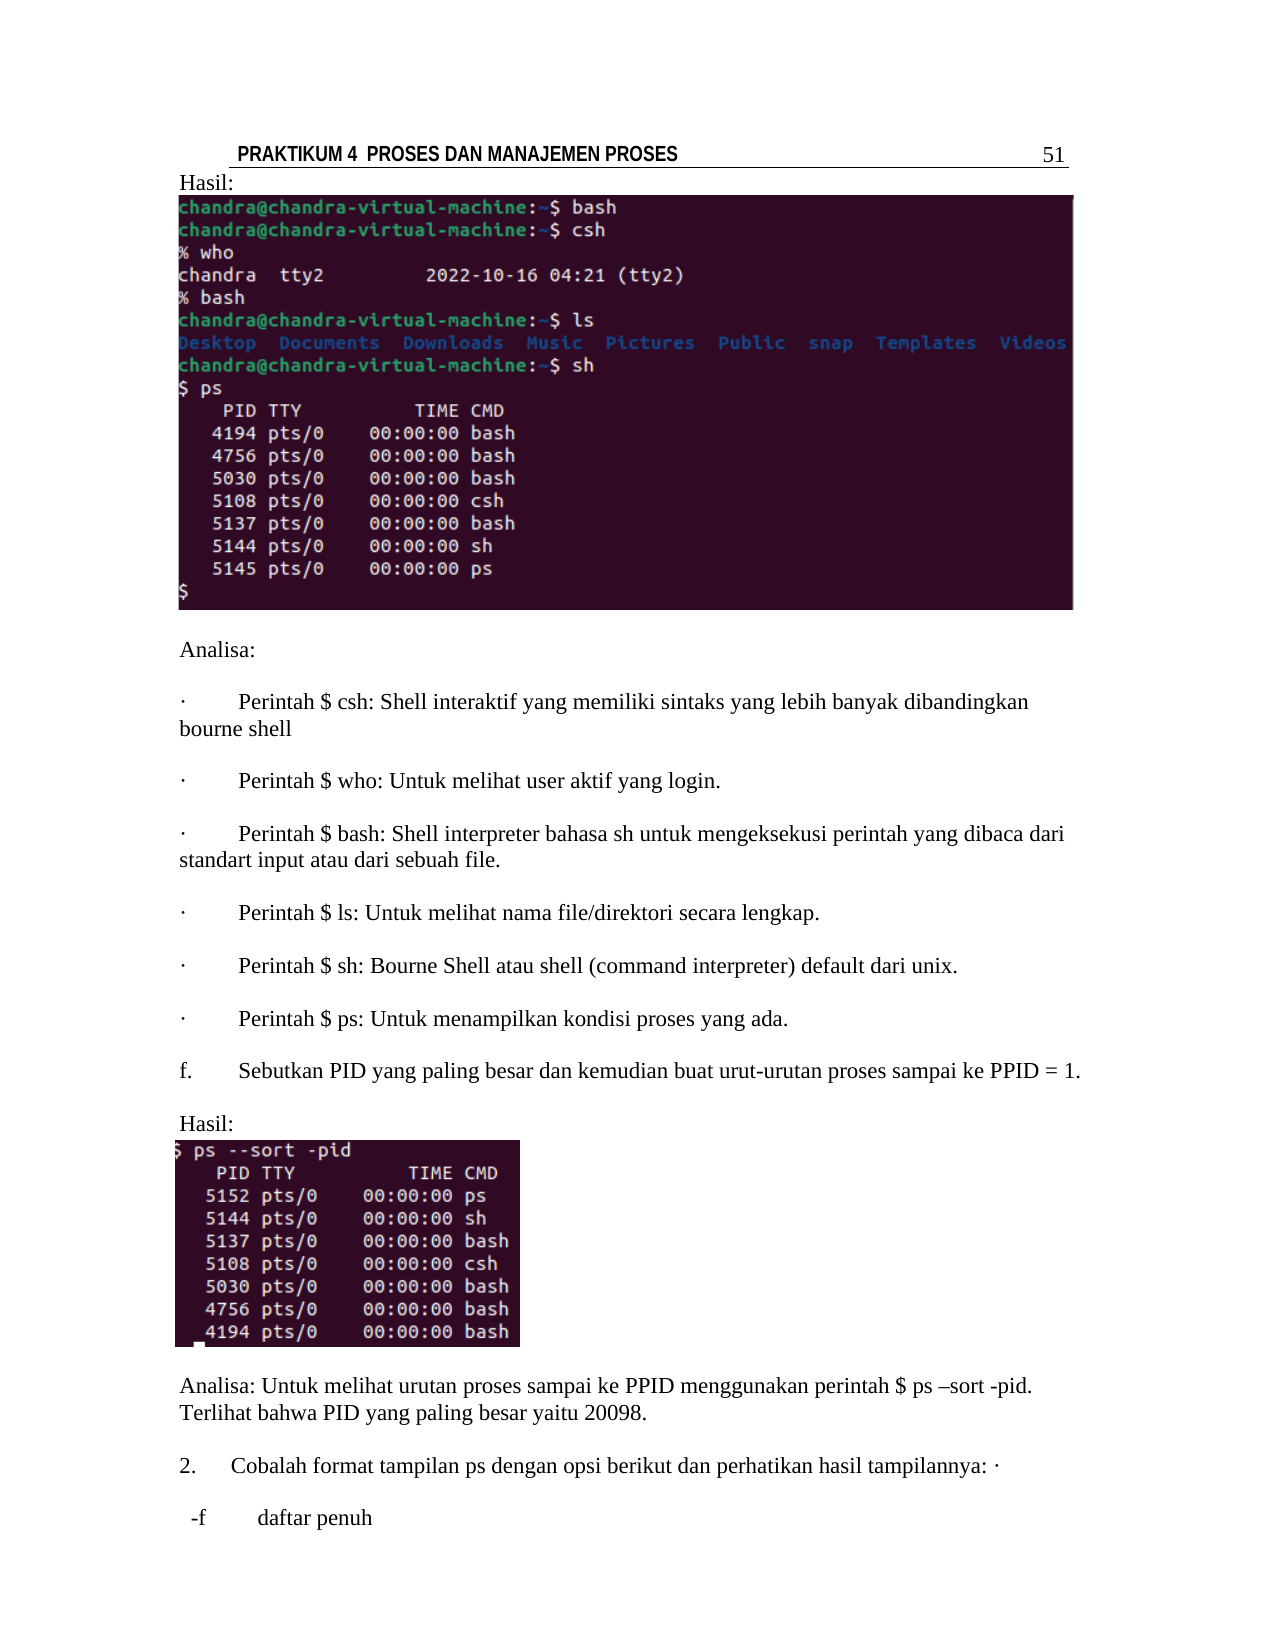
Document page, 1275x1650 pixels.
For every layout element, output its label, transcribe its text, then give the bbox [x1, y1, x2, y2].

text Analisa: Untuk melihat urutan proses sampai ke PPID menggunakan perintah $ ps –sort -pid. Terlihat bahwa PID yang paling besar yaitu 20098. [179, 1373, 1096, 1425]
text · Perintah $ csh: Shell interaktif yang memiliki sintaks yang lebih banyak dibandingkan bourne shell [179, 688, 1096, 741]
text -f daftar penuh [179, 1504, 1096, 1531]
text Analisa: [179, 636, 1096, 662]
picture [178, 195, 1074, 610]
text · Perintah $ who: Untuk melihat user aktif yang login. [179, 767, 1096, 794]
text · Perintah $ sh: Bourne Shell atau shell (command interpreter) default dari unix. [179, 952, 1096, 978]
text f. Sebutkan PID yang paling besar dan kemudian buat urut-urutan proses sampai ke PPID = 1. [179, 1057, 1096, 1084]
picture [175, 1140, 520, 1347]
text Hasil: [179, 169, 1096, 195]
text · Perintah $ bash: Shell interpreter bahasa sh untuk mengeksekusi perintah yang dibaca dari standart input atau dari sebuah file. [179, 820, 1096, 873]
text · Perintah $ ls: Untuk melihat nama file/direktori secara lengkap. [179, 899, 1096, 926]
text · Perintah $ ps: Untuk menampilkan kondisi proses yang ada. [179, 1004, 1096, 1031]
text Hasil: [179, 1110, 1096, 1136]
text 2. Cobalah format tampilan ps dengan opsi berikut dan perhatikan hasil tampilannya: · [179, 1452, 1096, 1478]
